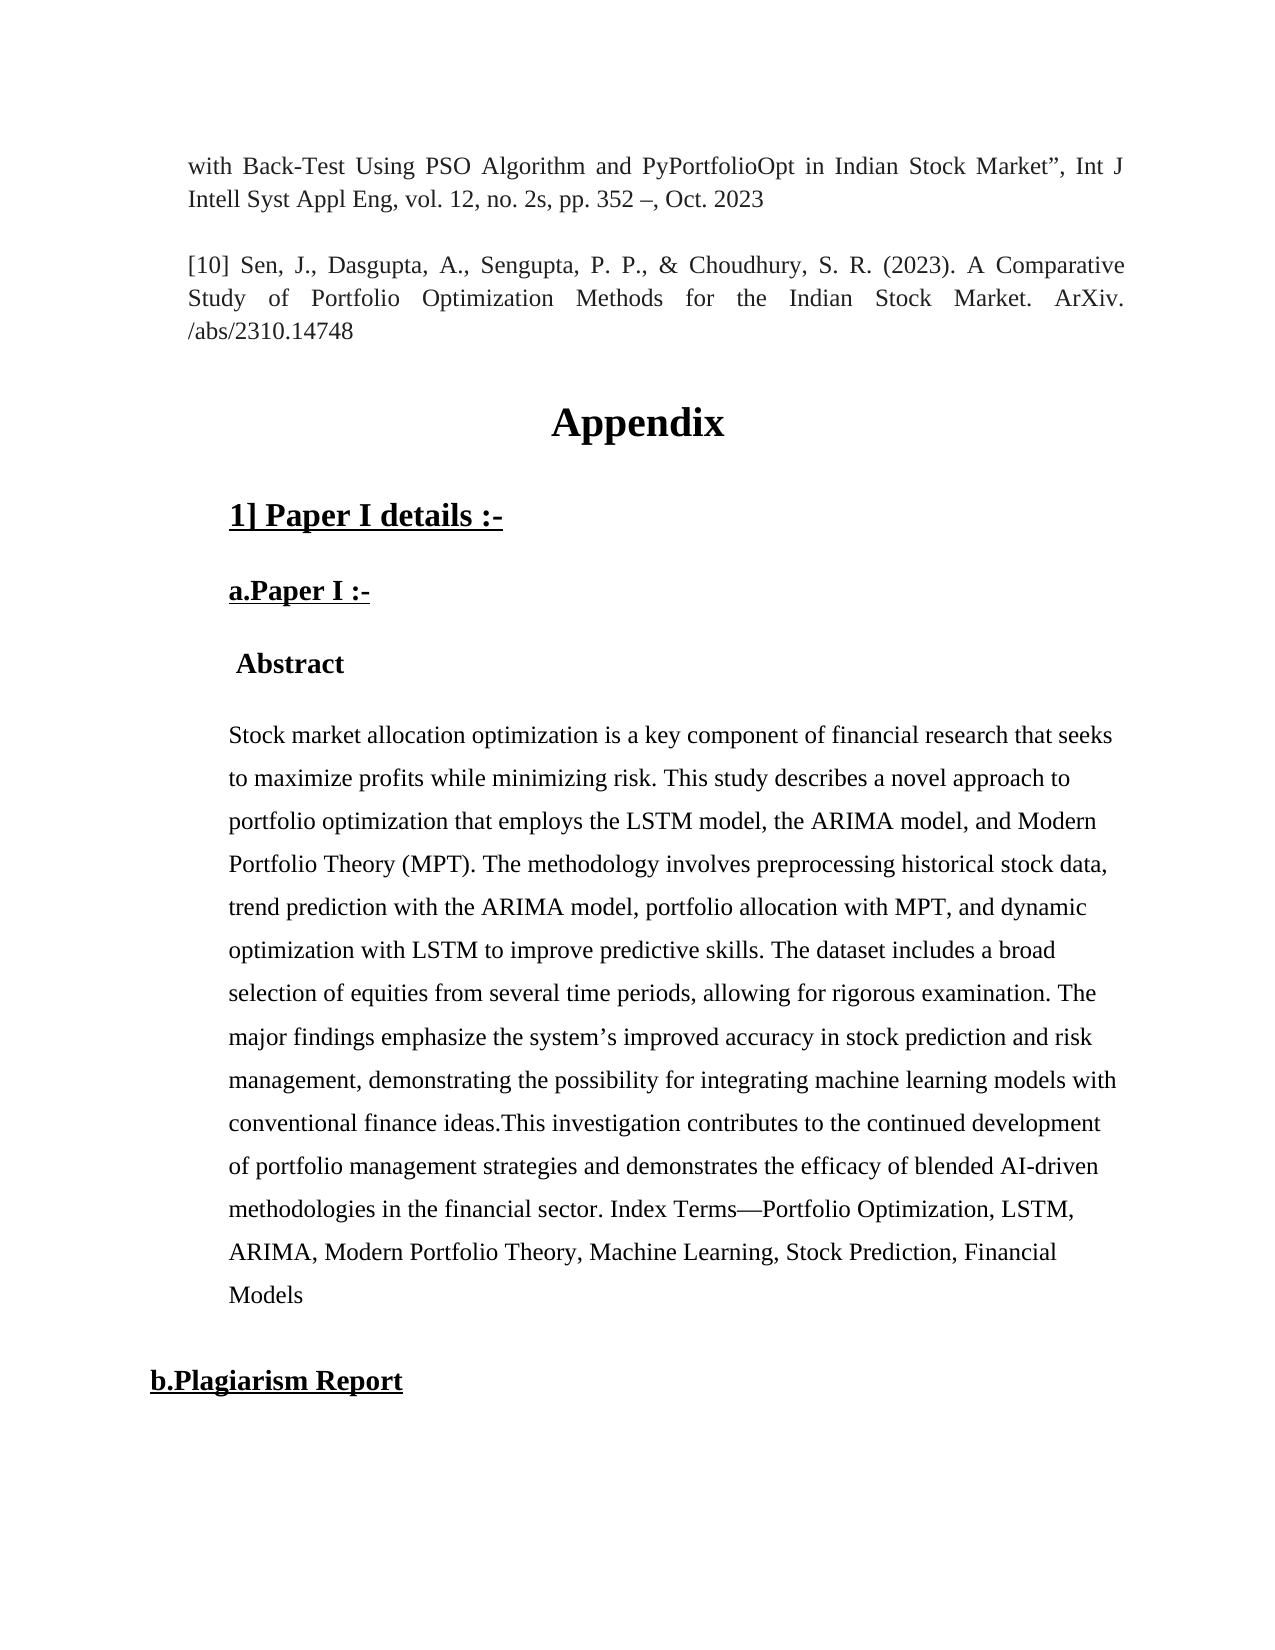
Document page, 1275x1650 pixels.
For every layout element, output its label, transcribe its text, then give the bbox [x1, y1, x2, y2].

text Abstract [228, 647, 1125, 680]
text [188, 151, 1125, 213]
text b.Plagiarism Report [150, 1363, 1125, 1397]
text 1] Paper I details :- [229, 496, 1125, 534]
text [10] Sen, J., Dasgupta, A., Sengupta, P. P., & Choudhury, S. R. (2023). A Comparative Study of Portfolio Optimization Methods for the Indian Stock Market. ArXiv. /abs/2310.14748 [188, 250, 1125, 345]
text Appendix [150, 397, 1125, 445]
text a.Paper I :- [228, 573, 1125, 607]
text Stock market allocation optimization is a key component of financial research that seeks to maximize profits while minimizing risk. This study describes a novel approach to portfolio optimization that employs the LSTM model, the ARIMA model, and Modern Portfolio Theory (MPT). The methodology involves preprocessing historical stock data, trend prediction with the ARIMA model, portfolio allocation with MPT, and dynamic optimization with LSTM to improve predictive skills. The dataset includes a broad selection of equities from several time periods, allowing for rigorous examination. The major findings emphasize the system’s improved accuracy in stock prediction and risk management, demonstrating the possibility for integrating machine learning models with conventional finance ideas.This investigation contributes to the continued development of portfolio management strategies and demonstrates the efficacy of blended AI-driven methodologies in the financial sector. Index Terms—Portfolio Optimization, LSTM, ARIMA, Modern Portfolio Theory, Machine Learning, Stock Prediction, Financial Models [228, 720, 1125, 1309]
